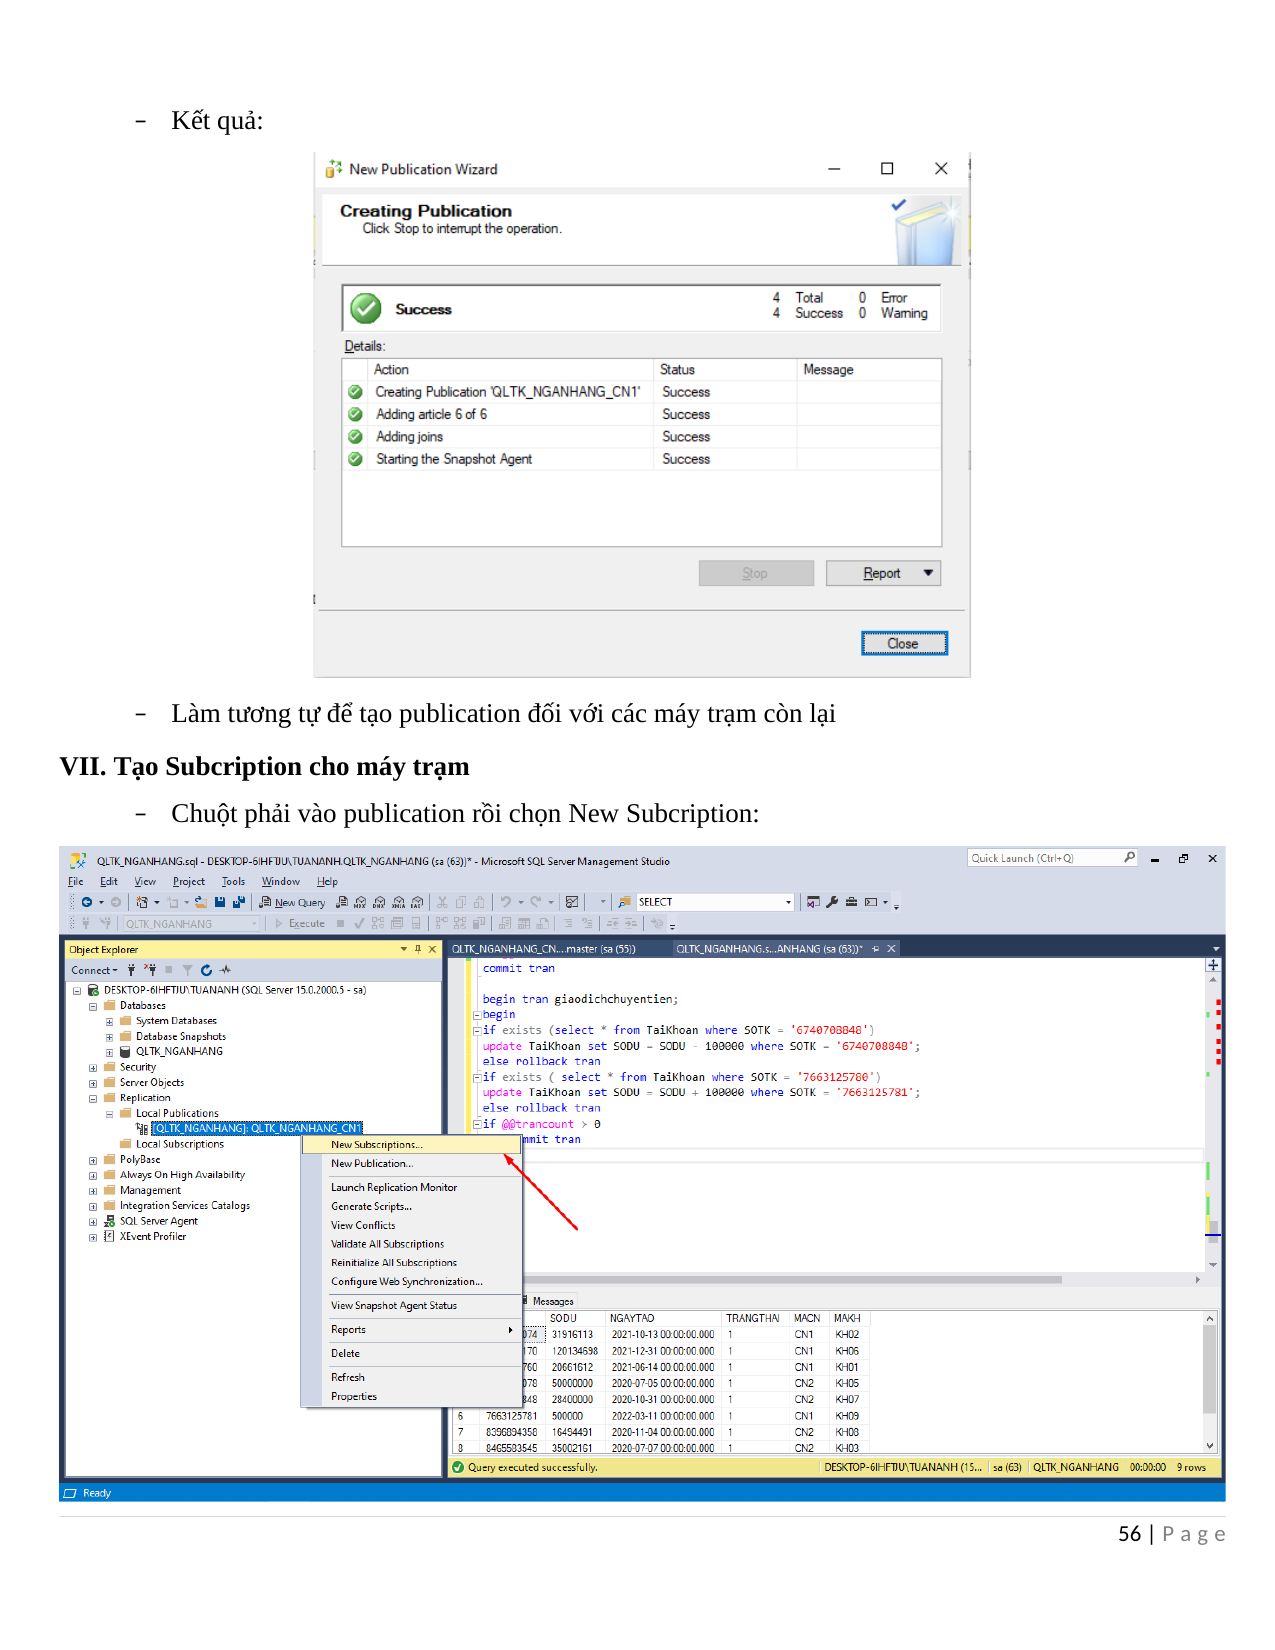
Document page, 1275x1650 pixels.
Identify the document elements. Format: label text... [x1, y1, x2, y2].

picture [59, 846, 1226, 1502]
subtitle Tạo Subcription cho máy trạm [59, 750, 1226, 781]
list Làm tương tự để tạo publication đối với các máy trạm còn lại [134, 696, 1226, 729]
list Kết quả: [134, 103, 1226, 136]
picture [313, 152, 972, 678]
list Chuột phải vào publication rồi chọn New Subcription: [134, 797, 1226, 830]
